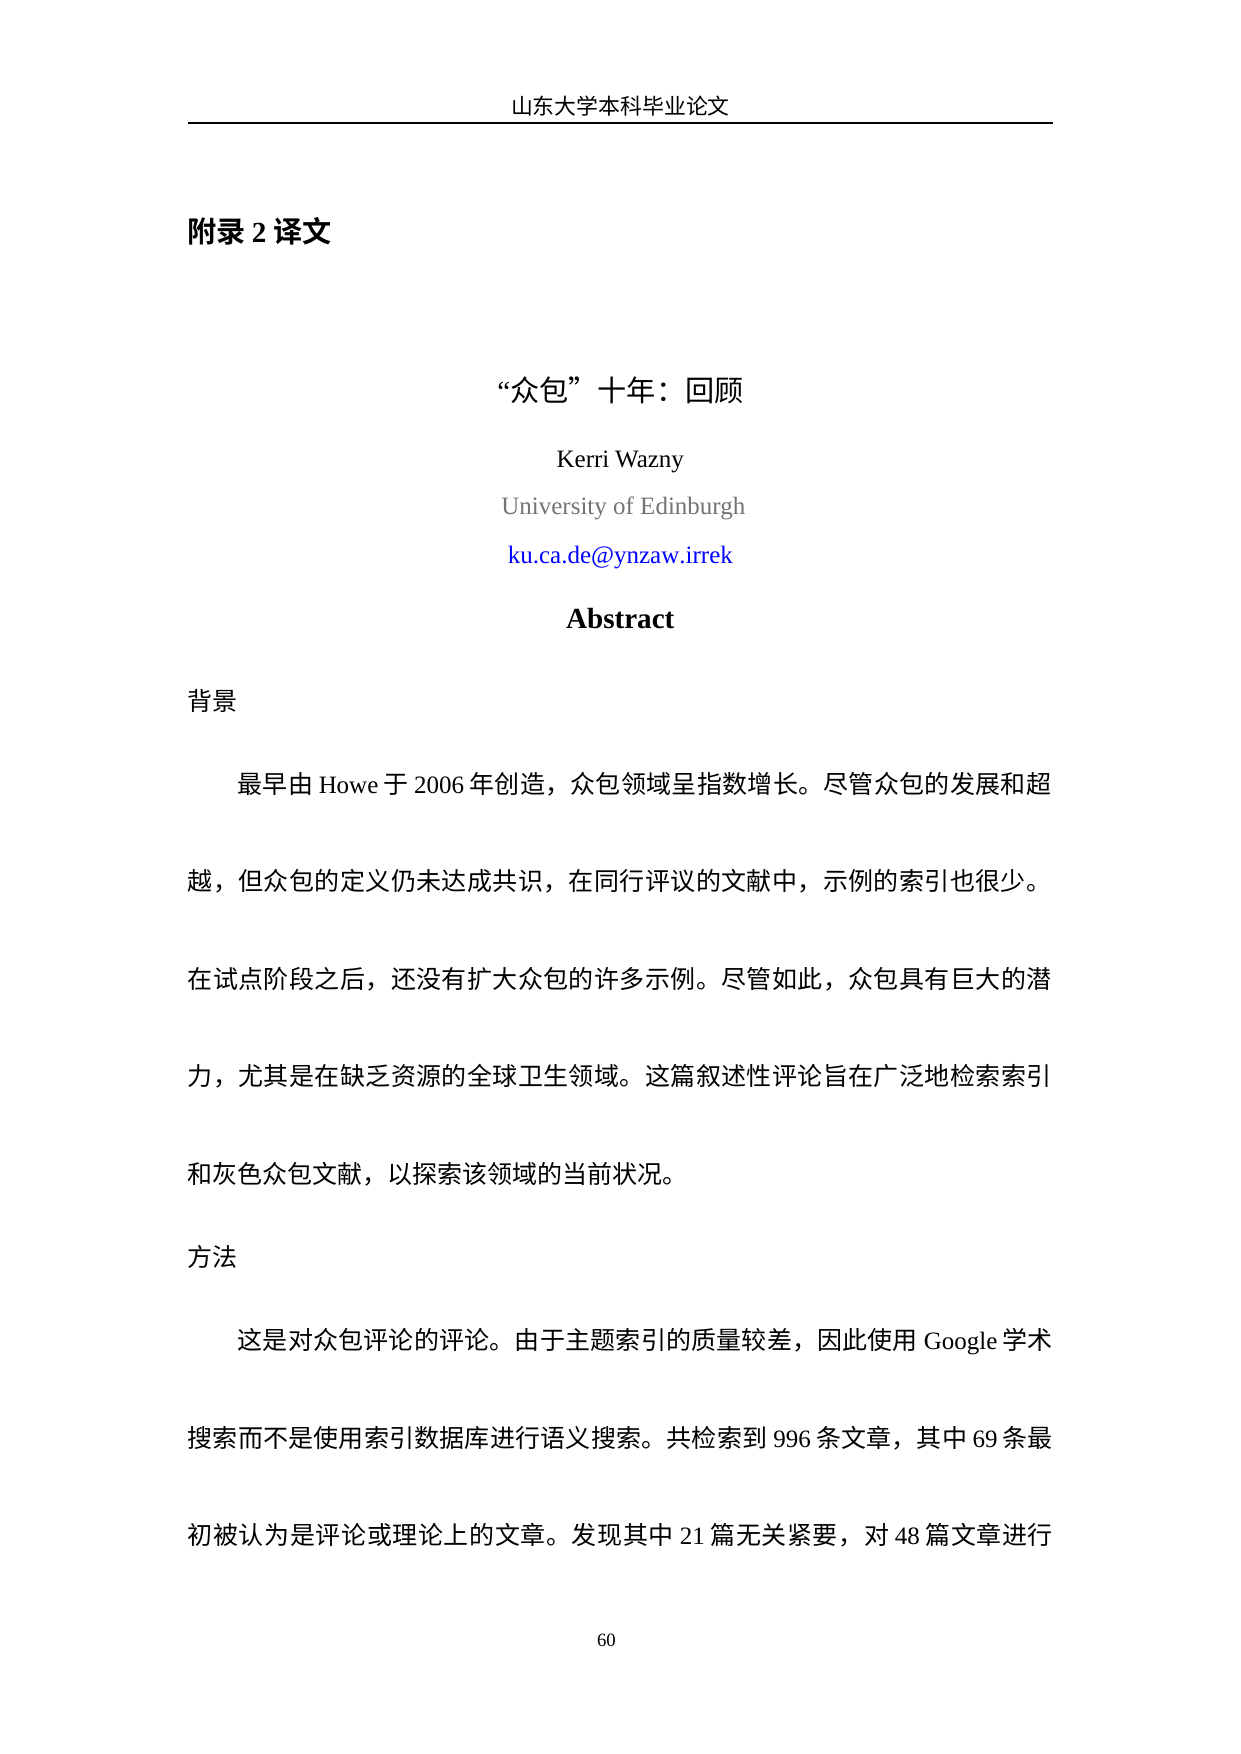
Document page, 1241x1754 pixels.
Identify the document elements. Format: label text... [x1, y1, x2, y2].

text “众包”十年：回顾 [187, 356, 1053, 421]
text University of Edinburgh ku.ca.de@ynzaw.irrek [187, 489, 1053, 571]
text Kerri Wazny [187, 442, 1053, 475]
text 方法 [187, 1223, 1053, 1288]
text 最早由Howe于2006年创造，众包领域呈指数增长。尽管众包的发展和超越，但众包的定义仍未达成共识，在同行评议的文献中，示例的索引也很少。在试点阶段之后，还没有扩大众包的许多示例。尽管如此，众包具有巨大的潜力，尤其是在缺乏资源的全球卫生领域。这篇叙述性评论旨在广泛地检索索引和灰色众包文献，以探索该领域的当前状况。 [187, 750, 1053, 1205]
subtitle 附录2 译文 [187, 197, 1053, 262]
text 背景 [187, 667, 1053, 732]
text Abstract [187, 585, 1053, 650]
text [187, 1306, 1053, 1566]
